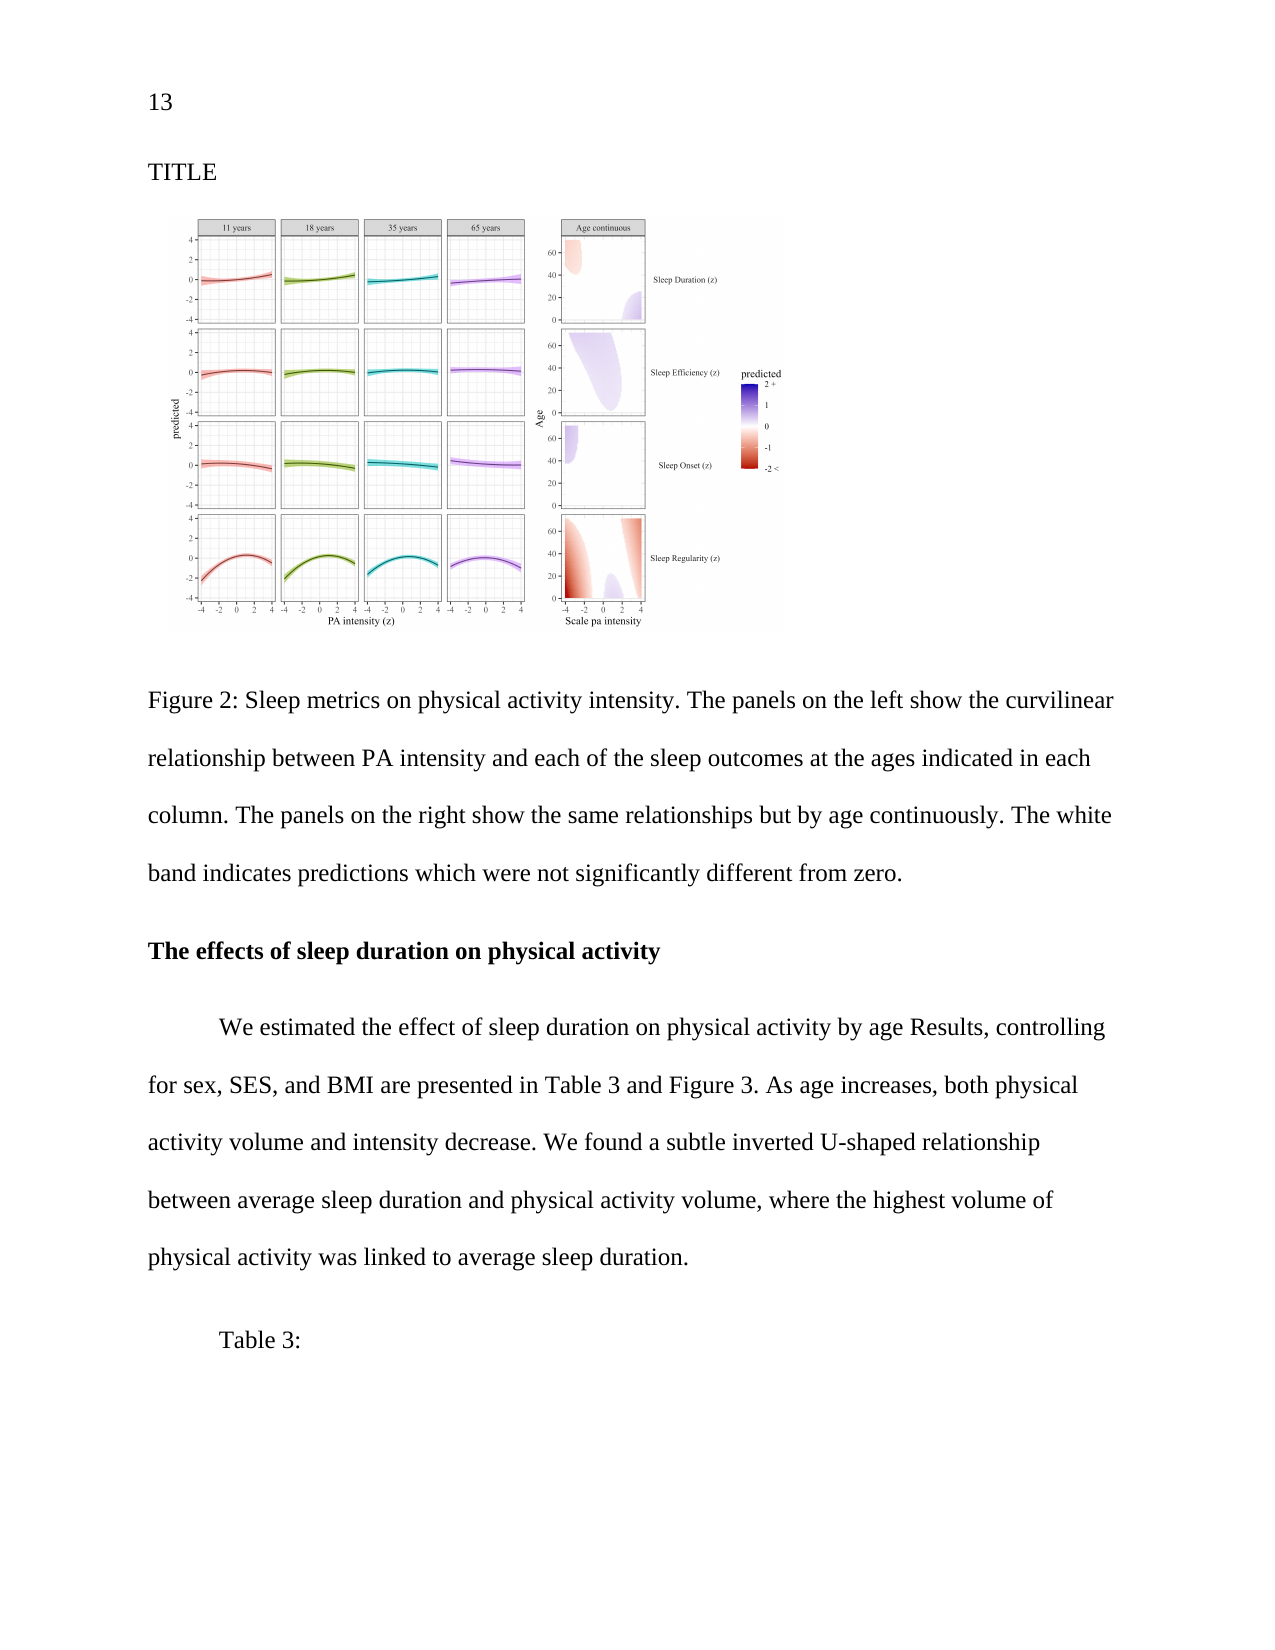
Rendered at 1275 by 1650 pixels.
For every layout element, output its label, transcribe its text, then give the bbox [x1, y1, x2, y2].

picture [166, 215, 792, 632]
text Table 3: [148, 1325, 1127, 1354]
subtitle The effects of sleep duration on physical activity [148, 936, 1127, 965]
text We estimated the effect of sleep duration on physical activity by age Results, controlling for sex, SES, and BMI are presented in Table 3 and Figure 3. As age increases, both physical activity volume and intensity decrease. We found a subtle inverted U-shaped relationship between average sleep duration and physical activity volume, where the highest volume of physical activity was linked to average sleep duration. [148, 1012, 1127, 1271]
text Figure 2: Sleep metrics on physical activity intensity. The panels on the left show the curvilinear relationship between PA intensity and each of the sleep outcomes at the ages indicated in each column. The panels on the right show the same relationships but by age continuously. The white band indicates predictions which were not significantly different from zero. [148, 685, 1127, 887]
